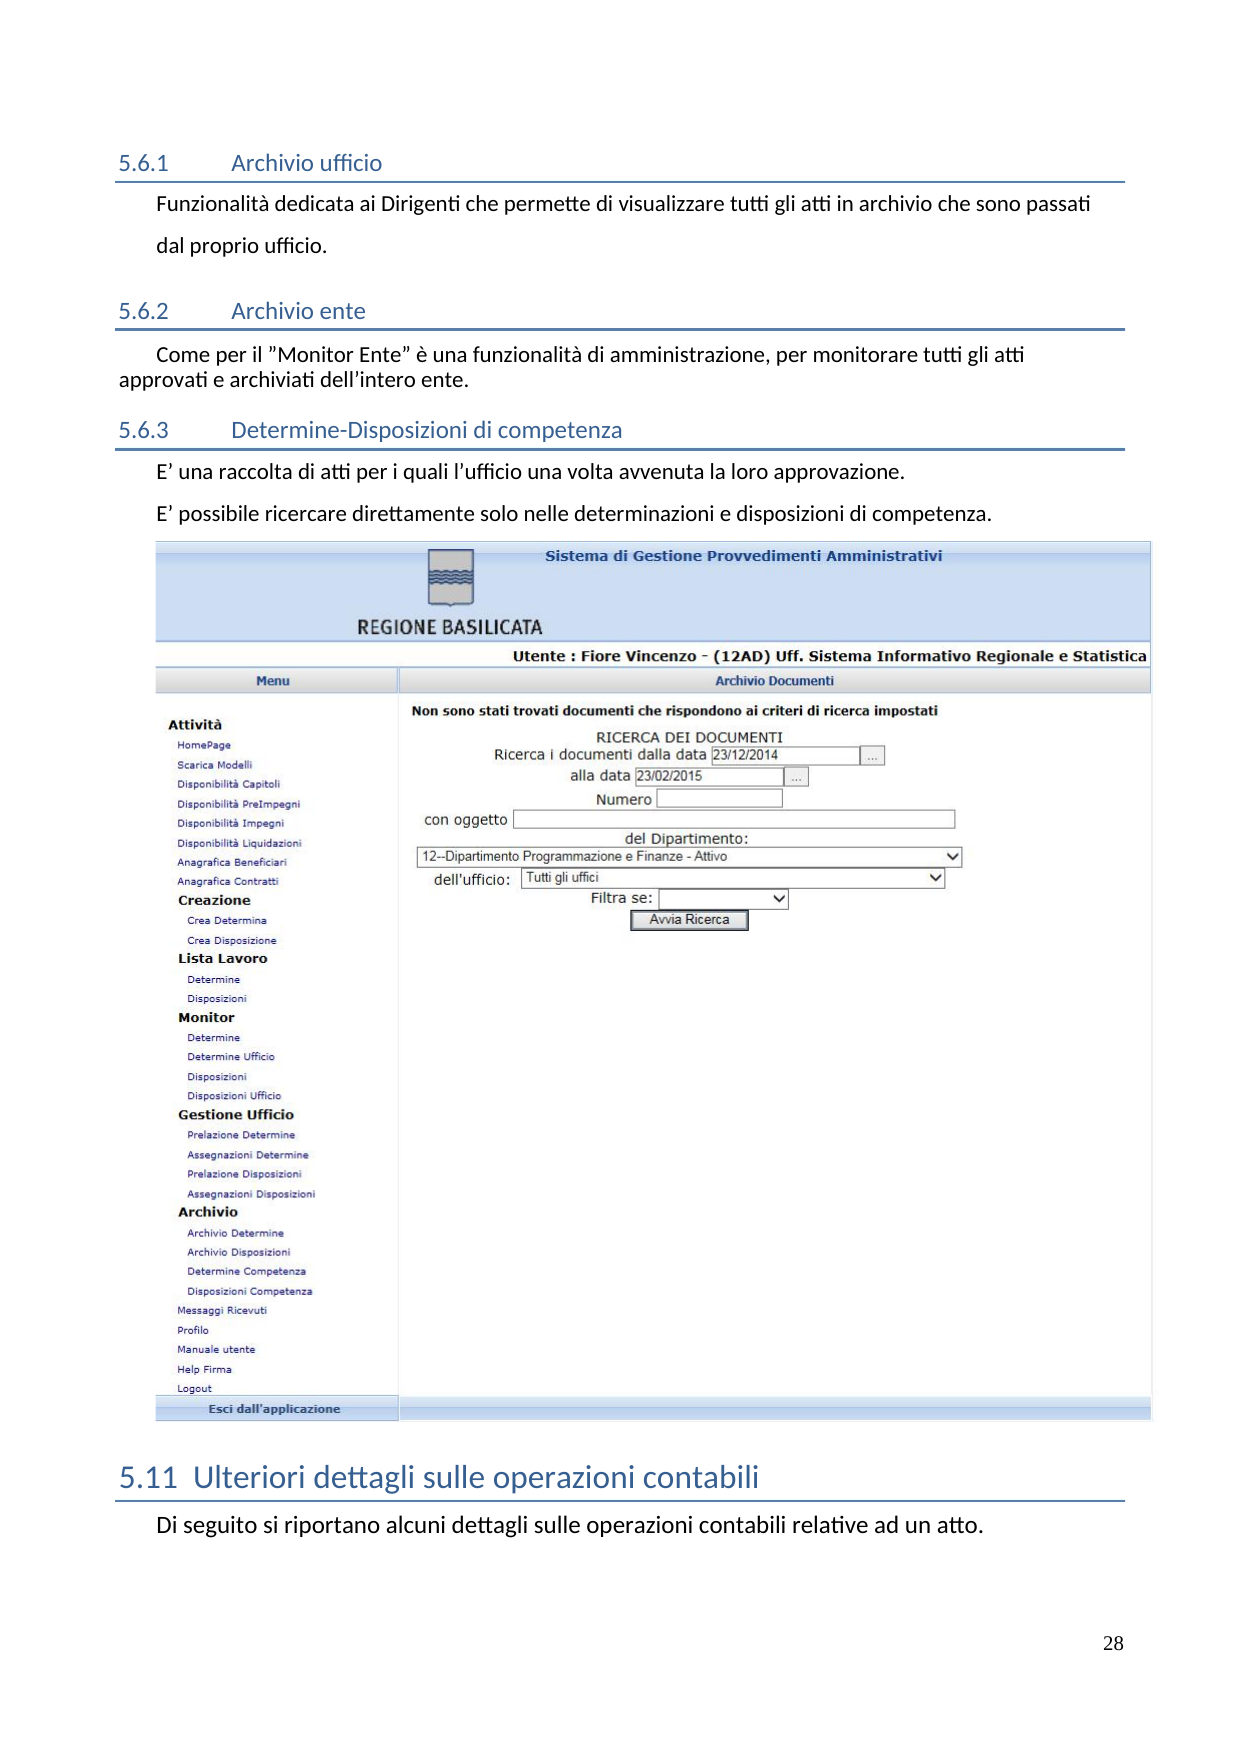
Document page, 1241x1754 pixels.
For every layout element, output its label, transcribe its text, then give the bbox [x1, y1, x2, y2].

text 5.11 Ulteriori dettagli sulle operazioni contabili [119, 1456, 1123, 1496]
list Archivio ente [118, 295, 1123, 325]
list Determine-Disposizioni di competenza [118, 414, 1123, 445]
text Come per il ”Monitor Ente” è una funzionalità di amministrazione, per monitorare tutti gli atti approvati e archiviati dell’intero ente. [119, 343, 1028, 393]
text 28 [118, 1631, 1123, 1655]
picture [115, 447, 1126, 451]
list Archivio ufficio [118, 147, 1123, 178]
text E’ una raccolta di atti per i quali l’ufficio una volta avvenuta la loro approvazione. [156, 457, 1123, 485]
text dal proprio ufficio. [156, 232, 1123, 259]
text Funzionalità dedicata ai Dirigenti che permette di visualizzare tutti gli atti in archivio che sono passati [156, 190, 1123, 217]
text E’ possibile ricercare direttamente solo nelle determinazioni e disposizioni di competenza. [156, 499, 1123, 527]
picture [155, 541, 1159, 1422]
text Di seguito si riportano alcuni dettagli sulle operazioni contabili relative ad un atto. [156, 1509, 1123, 1539]
